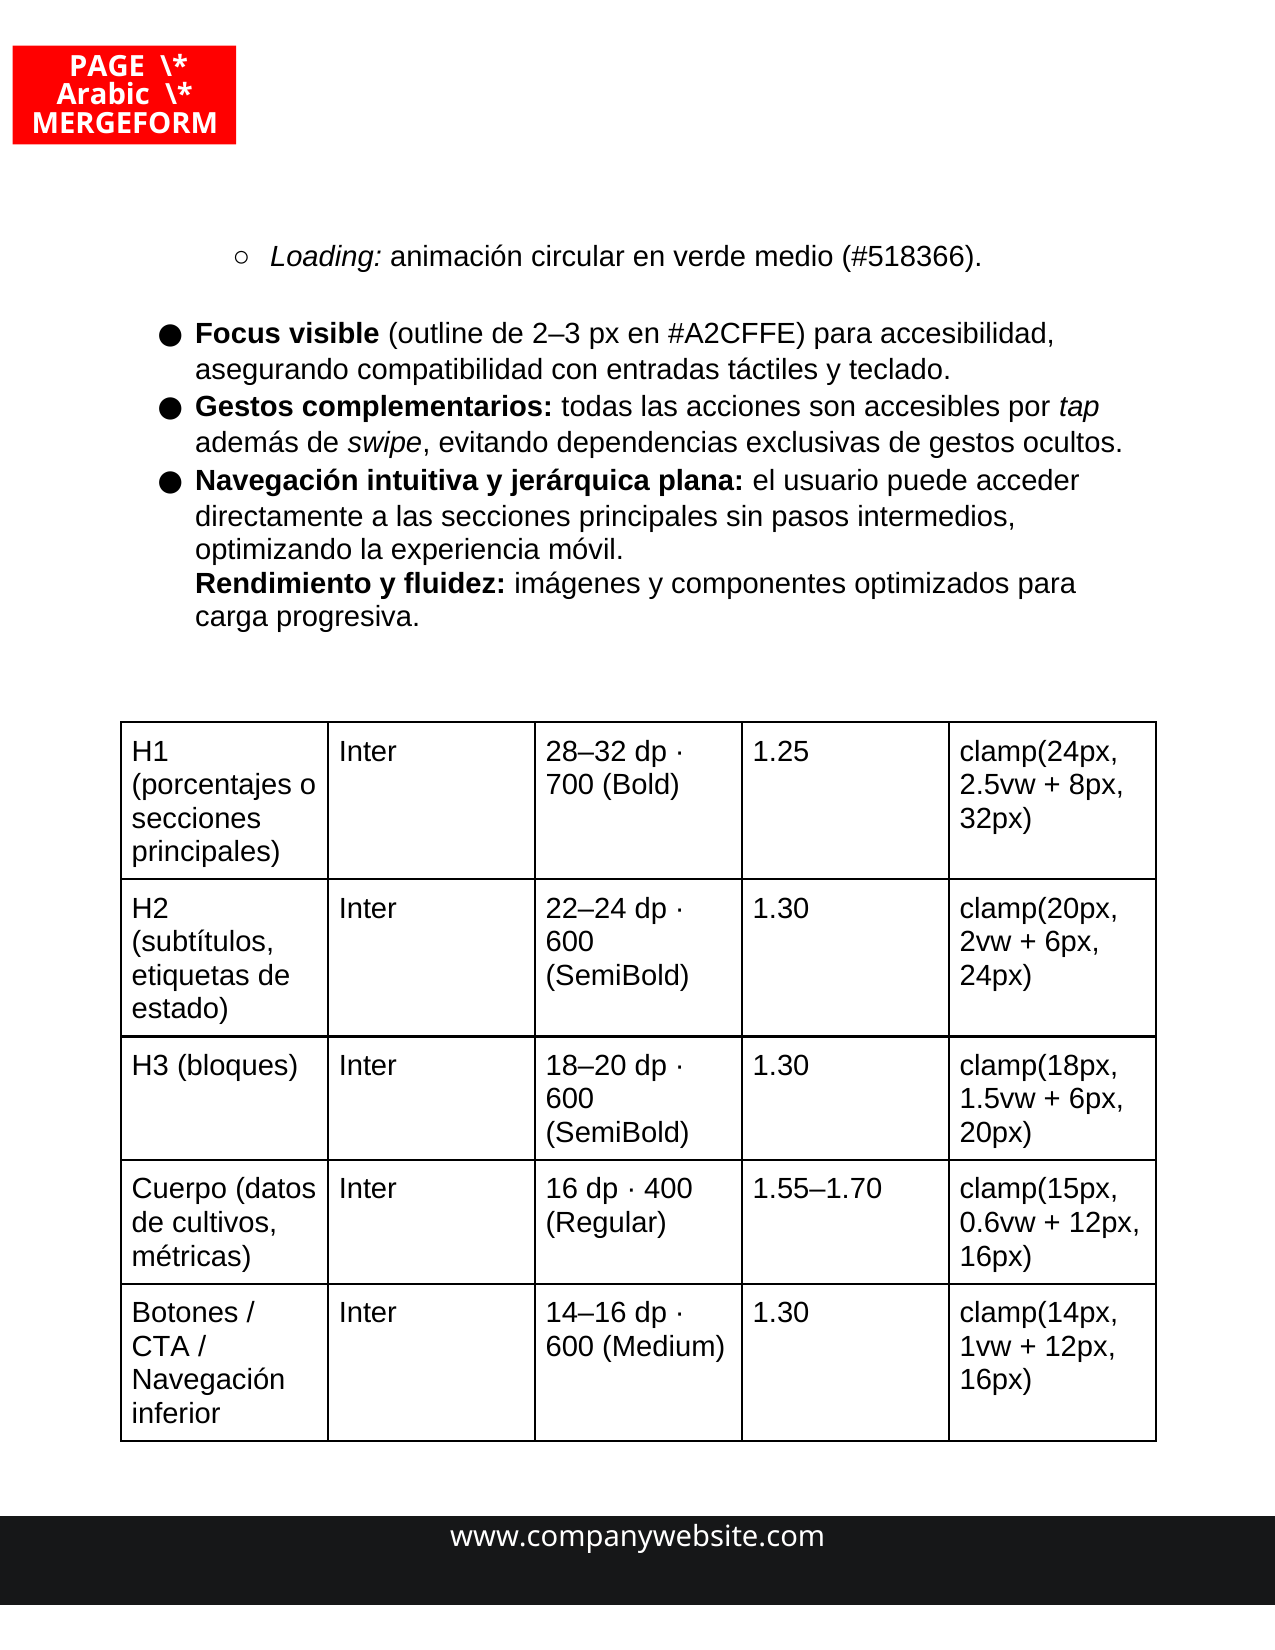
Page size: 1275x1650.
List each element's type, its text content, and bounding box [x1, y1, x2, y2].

list Navegación intuitiva y jerárquica plana: el usuario puede acceder directamente a las secciones principales sin pasos intermedios, optimizando la experiencia móvil. Rendimiento y fluidez: imágenes y componentes optimizados para carga progresiva. [157, 459, 1155, 633]
list Focus visible (outline de 2–3 px en #A2CFFE) para accesibilidad, asegurando compatibilidad con entradas táctiles y teclado. [157, 312, 1155, 386]
list Gestos complementarios: todas las acciones son accesibles por tap además de swipe, evitando dependencias exclusivas de gestos ocultos. [157, 386, 1155, 459]
list Loading: animación circular en verde medio (#518366). [232, 239, 1155, 312]
